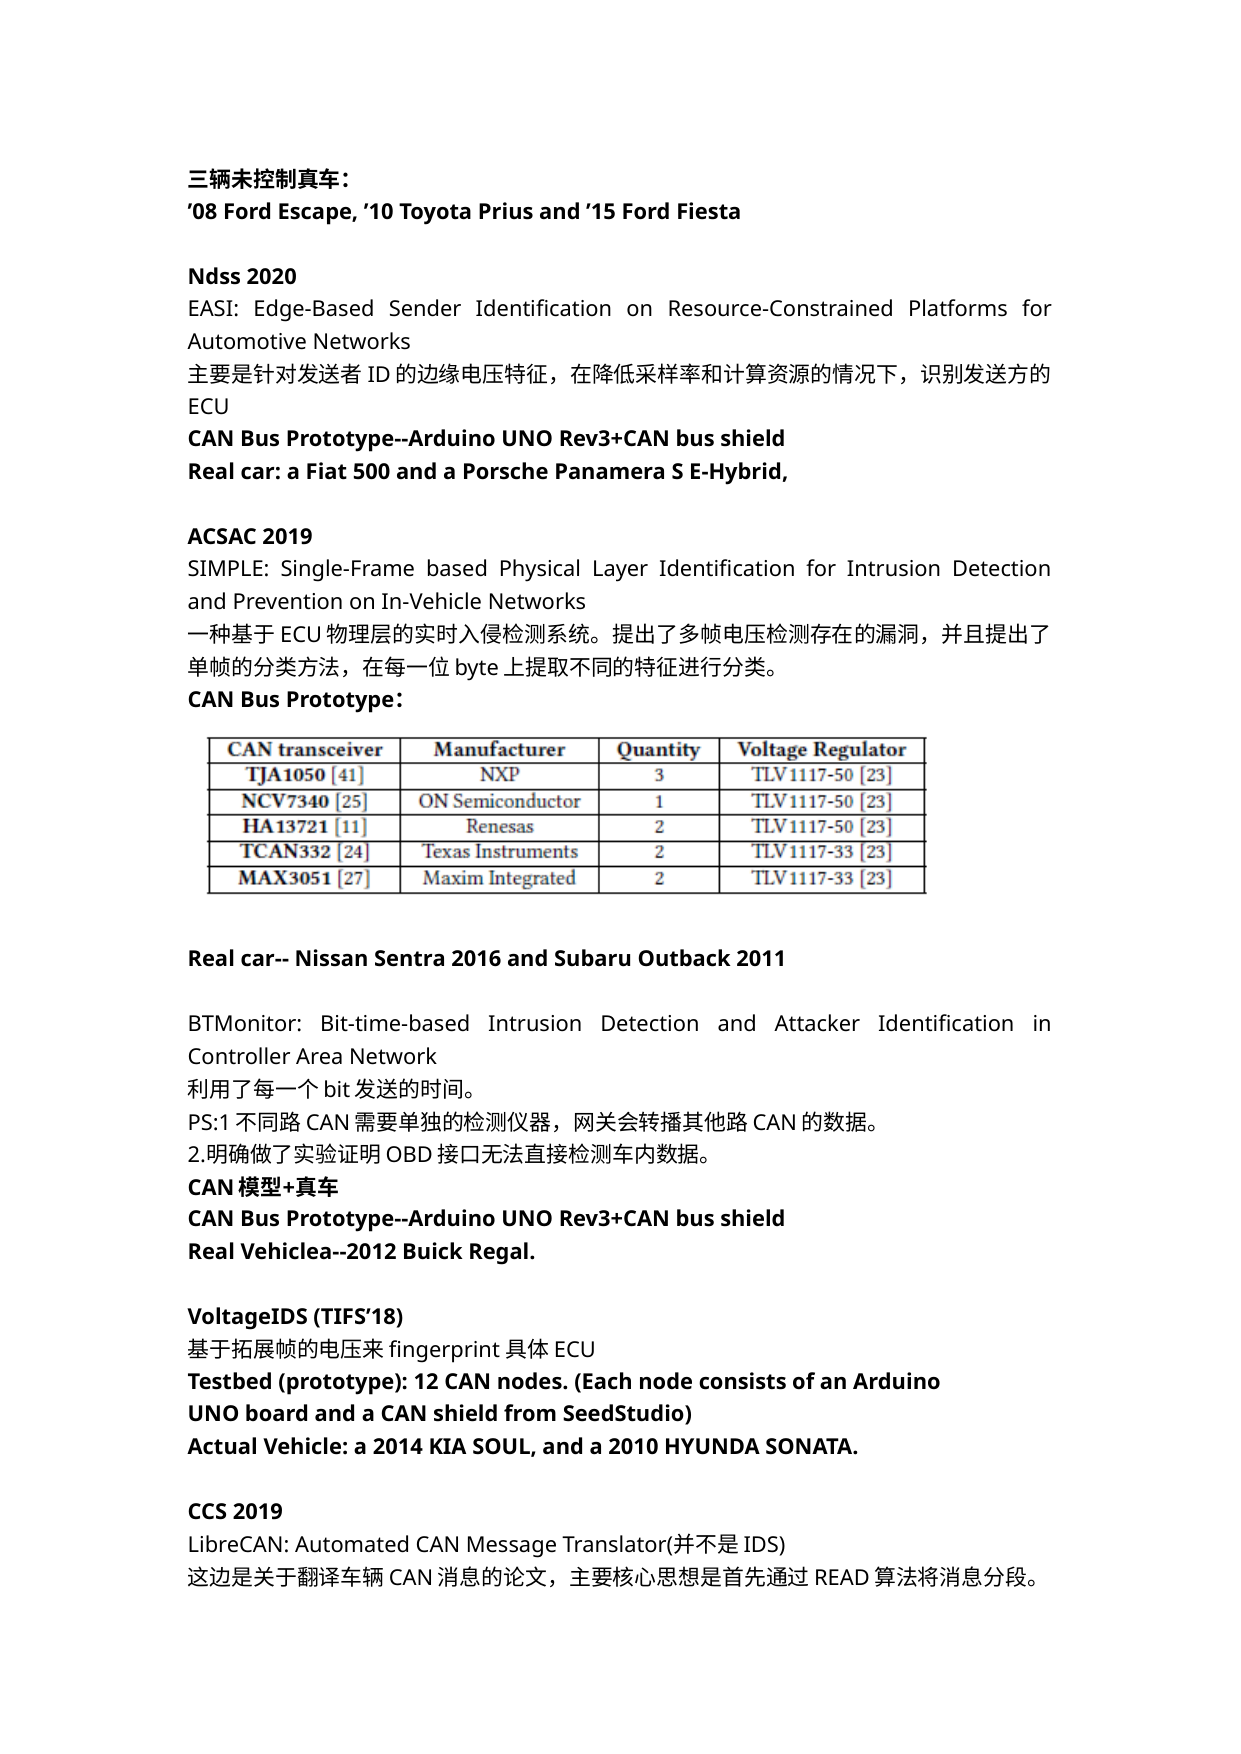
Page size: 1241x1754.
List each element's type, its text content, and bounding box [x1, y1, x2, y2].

text VoltageIDS (TIFS’18) [187, 1299, 1053, 1332]
text 三辆未控制真车： [187, 162, 1053, 194]
text 一种基于ECU物理层的实时入侵检测系统。提出了多帧电压检测存在的漏洞，并且提出了单帧的分类方法，在每一位byte上提取不同的特征进行分类。 [187, 617, 1053, 682]
text ’08 Ford Escape, ’10 Toyota Prius and ’15 Ford Fiesta [187, 194, 1053, 227]
text Real car: a Fiat 500 and a Porsche Panamera S E-Hybrid, [187, 454, 1053, 487]
text CCS 2019 [187, 1494, 1053, 1527]
text 主要是针对发送者ID的边缘电压特征，在降低采样率和计算资源的情况下，识别发送方的ECU [187, 357, 1053, 422]
text EASI: Edge-Based Sender Identification on Resource-Constrained Platforms for Automotive Networks [187, 292, 1053, 357]
text Real car-- Nissan Sentra 2016 and Subaru Outback 2011 [187, 942, 1053, 974]
text ACSAC 2019 [187, 519, 1053, 552]
text CAN模型+真车 [187, 1169, 1053, 1202]
text CAN Bus Prototype--Arduino UNO Rev3+CAN bus shield [187, 422, 1053, 454]
text PS:1不同路CAN需要单独的检测仪器，网关会转播其他路CAN的数据。 [187, 1104, 1053, 1137]
text Testbed (prototype): 12 CAN nodes. (Each node consists of an Arduino [187, 1364, 1053, 1397]
text BTMonitor: Bit-time-based Intrusion Detection and Attacker Identification in Controller Area Network 利用了每一个bit发送的时间。 [187, 1007, 1053, 1104]
text UNO board and a CAN shield from SeedStudio) [187, 1397, 1053, 1429]
text Ndss 2020 [187, 259, 1053, 292]
text Real Vehiclea--2012 Buick Regal. [187, 1234, 1053, 1267]
text 这边是关于翻译车辆CAN消息的论文，主要核心思想是首先通过READ算法将消息分段。 [187, 1559, 1053, 1592]
text Actual Vehicle: a 2014 KIA SOUL, and a 2010 HYUNDA SONATA. [187, 1429, 1053, 1462]
picture [187, 714, 952, 913]
text CAN Bus Prototype--Arduino UNO Rev3+CAN bus shield [187, 1202, 1053, 1234]
text SIMPLE: Single-Frame based Physical Layer Identification for Intrusion Detection and Prevention on In-Vehicle Networks [187, 552, 1053, 617]
text 2.明确做了实验证明OBD接口无法直接检测车内数据。 [187, 1137, 1053, 1169]
text LibreCAN: Automated CAN Message Translator(并不是IDS) [187, 1527, 1053, 1559]
text CAN Bus Prototype： [187, 682, 1053, 714]
text 基于拓展帧的电压来fingerprint 具体ECU [187, 1332, 1053, 1364]
